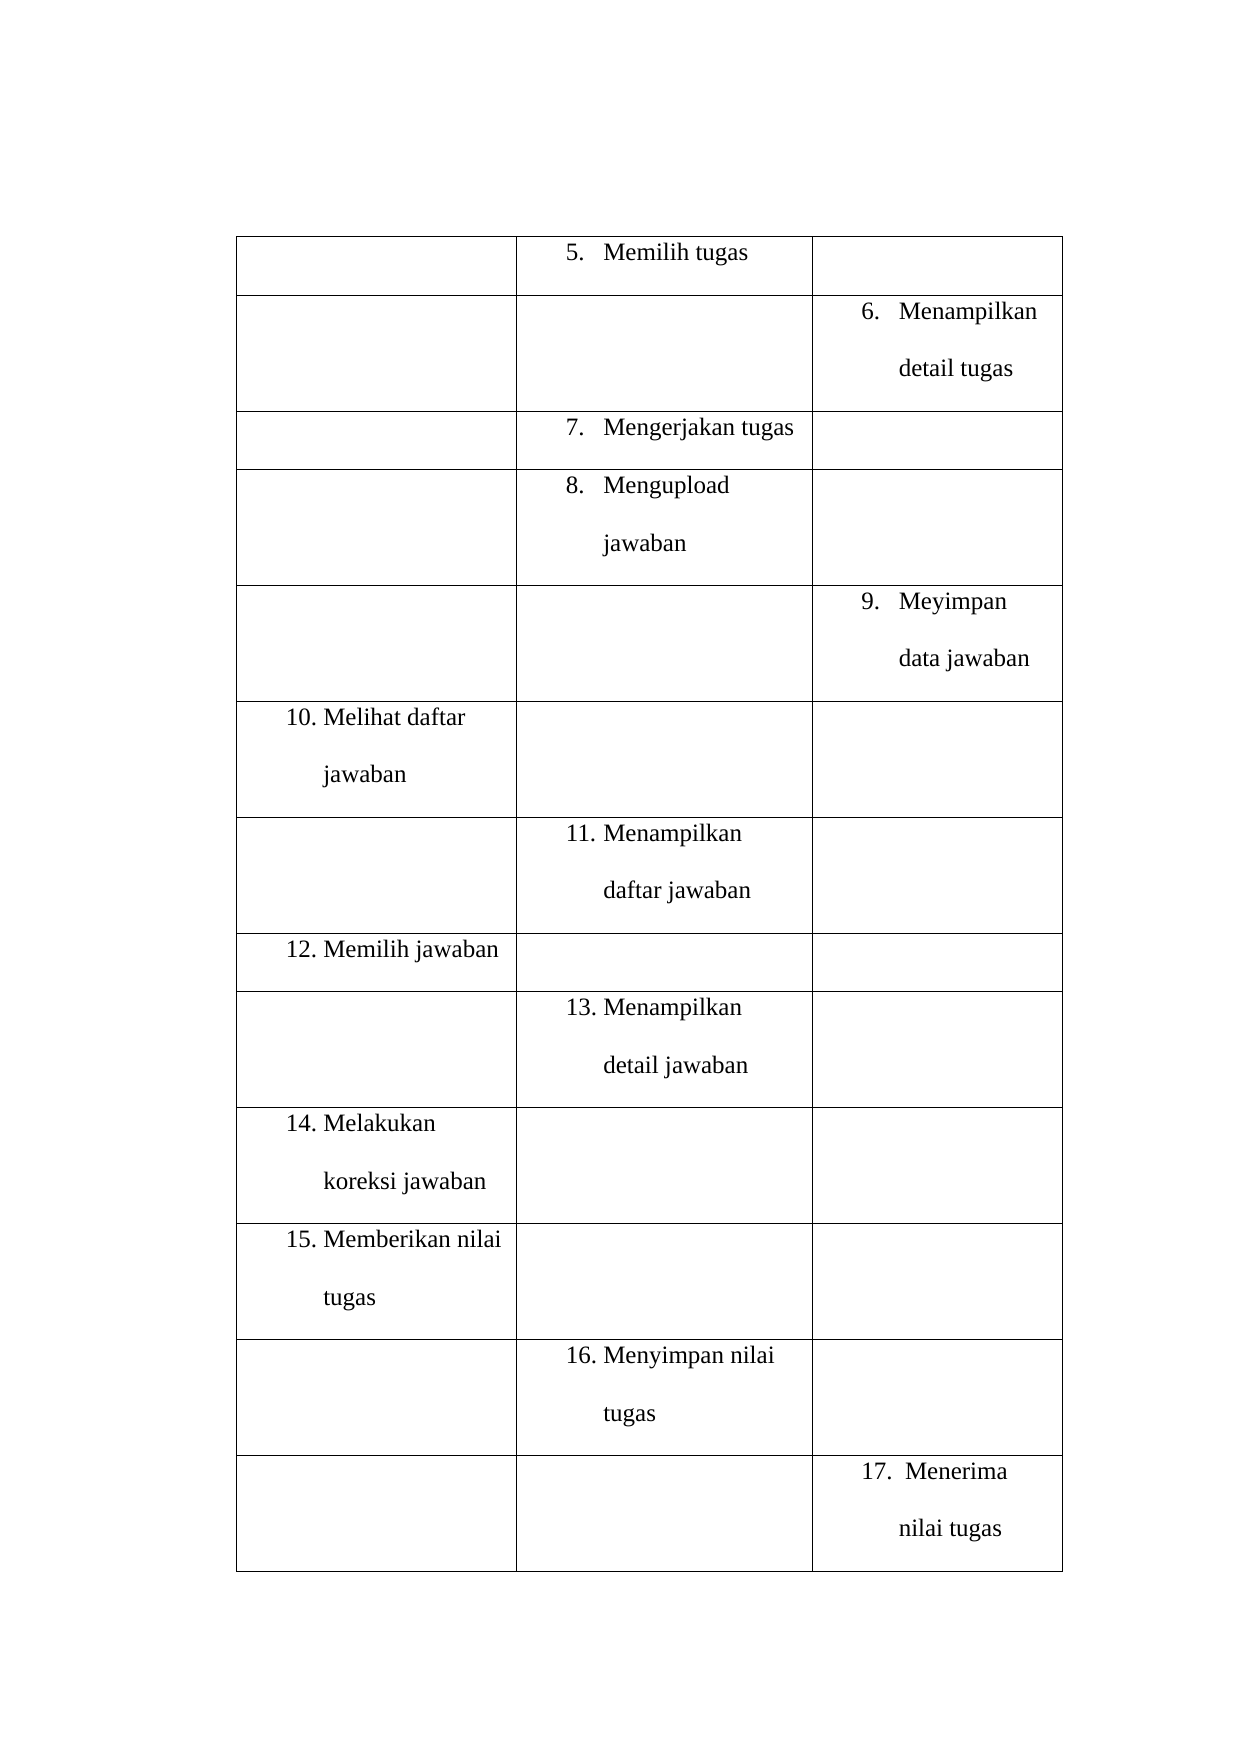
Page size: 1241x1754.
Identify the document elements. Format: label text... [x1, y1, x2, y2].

table_cell Memilih tugas [517, 237, 812, 295]
table_cell Menampilkan detail tugas [813, 296, 1062, 411]
table_cell Melihat daftar jawaban [237, 702, 516, 817]
table_cell [813, 934, 1062, 991]
table_cell [813, 1108, 1062, 1223]
table_cell [237, 296, 516, 411]
table_cell [237, 1340, 516, 1455]
table_cell [813, 470, 1062, 585]
table_cell [237, 586, 516, 701]
table_cell [813, 237, 1062, 295]
table_cell [517, 586, 812, 701]
table_cell [237, 992, 516, 1107]
table_cell [813, 992, 1062, 1107]
table_cell [237, 412, 516, 469]
table_cell [813, 1224, 1062, 1339]
table_cell [517, 296, 812, 411]
table_cell [237, 470, 516, 585]
table_cell [237, 1456, 516, 1571]
table_cell Mengupload jawaban [517, 470, 812, 585]
table_cell Mengerjakan tugas [517, 412, 812, 469]
table_cell Memberikan nilai tugas [237, 1224, 516, 1339]
table_cell [517, 1108, 812, 1223]
table_cell Meyimpan data jawaban [813, 586, 1062, 701]
table_cell Melakukan koreksi jawaban [237, 1108, 516, 1223]
table_cell [813, 1340, 1062, 1455]
table_cell Menerima nilai tugas [813, 1456, 1062, 1571]
table_cell [813, 702, 1062, 817]
table_cell Menyimpan nilai tugas [517, 1340, 812, 1455]
table_cell [237, 818, 516, 933]
table_cell [517, 1456, 812, 1571]
table_cell [517, 934, 812, 991]
table_cell [517, 1224, 812, 1339]
table_cell [813, 818, 1062, 933]
table_cell [237, 237, 516, 295]
table_cell [813, 412, 1062, 469]
table_cell Memilih jawaban [237, 934, 516, 991]
table_cell [517, 702, 812, 817]
table_cell Menampilkan detail jawaban [517, 992, 812, 1107]
table_cell Menampilkan daftar jawaban [517, 818, 812, 933]
